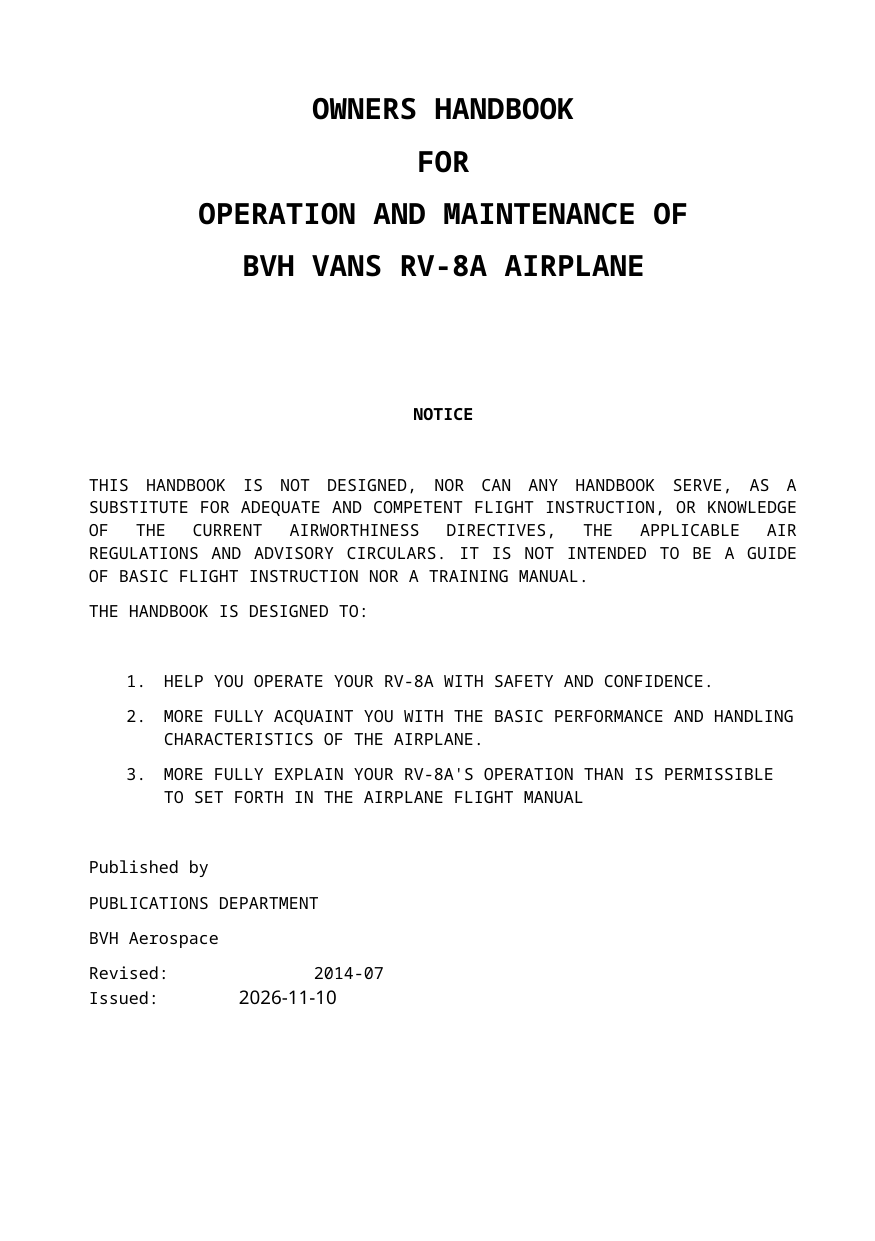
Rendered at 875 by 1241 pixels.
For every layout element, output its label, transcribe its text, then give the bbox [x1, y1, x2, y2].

list MORE FULLY ACQUAINT YOU WITH THE BASIC PERFORMANCE AND HANDLING CHARACTERISTICS OF THE AIRPLANE. [126, 705, 797, 751]
list MORE FULLY EXPLAIN YOUR RV-8A'S OPERATION THAN IS PERMISSIBLE TO SET FORTH IN THE AIRPLANE FLIGHT MANUAL [126, 763, 797, 808]
text PUBLICATIONS DEPARTMENT [89, 891, 797, 914]
text NOTICE [89, 403, 797, 426]
text Published by [89, 856, 797, 879]
text FOR [89, 141, 797, 181]
text Revised: 2014-07 [89, 962, 797, 984]
text THIS HANDBOOK IS NOT DESIGNED, NOR CAN ANY HANDBOOK SERVE, AS A SUBSTITUTE FOR ADEQUATE AND COMPETENT FLIGHT INSTRUCTION, OR KNOWLEDGE OF THE CURRENT AIRWORTHINESS DIRECTIVES, THE APPLICABLE AIR REGULATIONS AND ADVISORY CIRCULARS. IT IS NOT INTENDED TO BE A GUIDE OF BASIC FLIGHT INSTRUCTION NOR A TRAINING MANUAL. [89, 473, 797, 587]
text OWNERS HANDBOOK [89, 89, 797, 128]
list HELP YOU OPERATE YOUR RV-8A WITH SAFETY AND CONFIDENCE. [126, 670, 797, 693]
text BVH Aerospace [89, 927, 797, 949]
text THE HANDBOOK IS DESIGNED TO: [89, 599, 797, 622]
text BVH VANS RV-8A AIRPLANE [89, 245, 797, 285]
text Issued: 2014-12-29 [89, 984, 797, 1010]
text OPERATION AND MAINTENANCE OF [89, 193, 797, 233]
